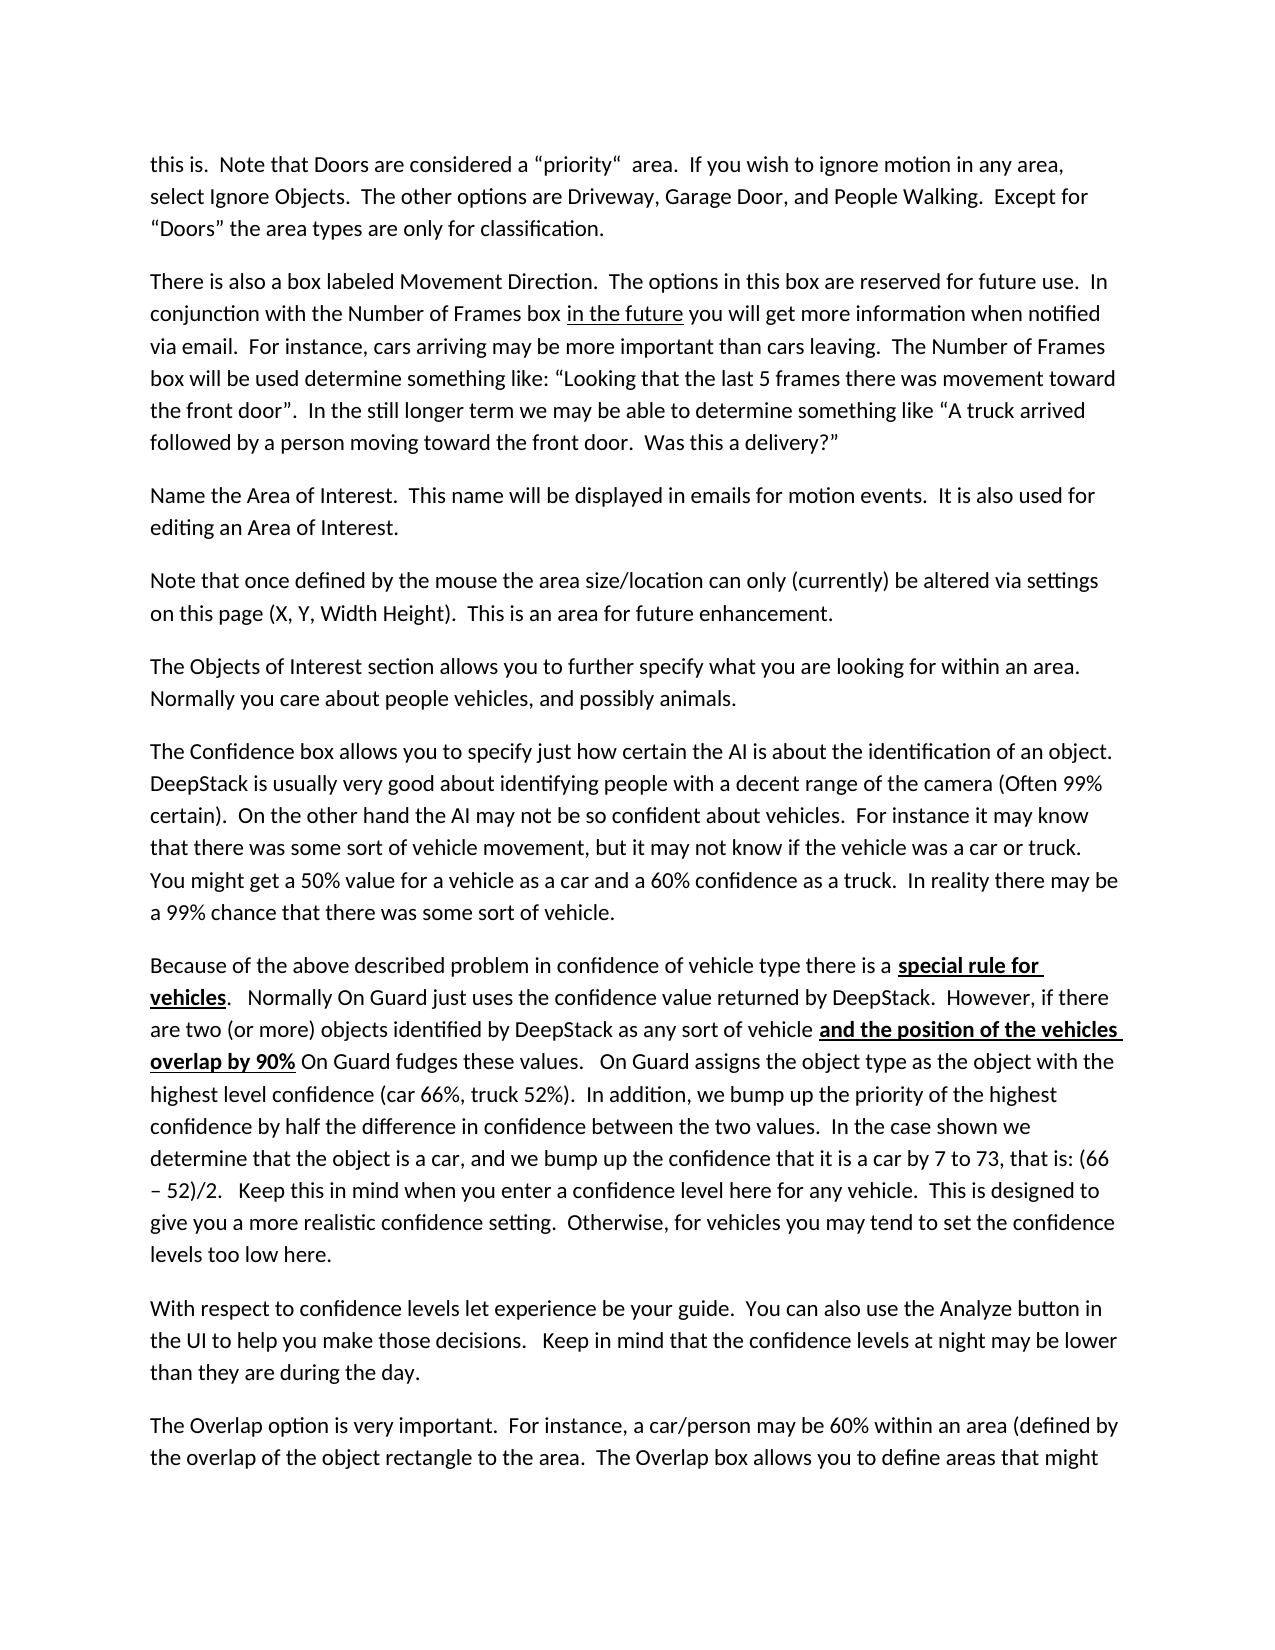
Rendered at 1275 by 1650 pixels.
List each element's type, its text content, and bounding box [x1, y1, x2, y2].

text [150, 1411, 1125, 1471]
text With respect to confidence levels let experience be your guide. You can also use the Analyze button in the UI to help you make those decisions. Keep in mind that the confidence levels at night may be lower than they are during the day. [150, 1294, 1125, 1386]
text Name the Area of Interest. This name will be displayed in emails for motion events. It is also used for editing an Area of Interest. [150, 481, 1125, 542]
text The Confidence box allows you to specify just how certain the AI is about the identification of an object. DeepStack is usually very good about identifying people with a decent range of the camera (Often 99% certain). On the other hand the AI may not be so confident about vehicles. For instance it may know that there was some sort of vehicle movement, but it may not know if the vehicle was a car or truck. You might get a 50% value for a vehicle as a car and a 60% confidence as a truck. In reality there may be a 99% chance that there was some sort of vehicle. [150, 737, 1125, 926]
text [150, 150, 1125, 242]
text Because of the above described problem in confidence of vehicle type there is a special rule for vehicles. Normally On Guard just uses the confidence value returned by DeepStack. However, if there are two (or more) objects identified by DeepStack as any sort of vehicle and the position of the vehicles overlap by 90% On Guard fudges these values. On Guard assigns the object type as the object with the highest level confidence (car 66%, truck 52%). In addition, we bump up the priority of the highest confidence by half the difference in confidence between the two values. In the case shown we determine that the object is a car, and we bump up the confidence that it is a car by 7 to 73, that is: (66 – 52)/2. Keep this in mind when you enter a confidence level here for any vehicle. This is designed to give you a more realistic confidence setting. Otherwise, for vehicles you may tend to set the confidence levels too low here. [150, 951, 1125, 1269]
text The Objects of Interest section allows you to further specify what you are looking for within an area. Normally you care about people vehicles, and possibly animals. [150, 652, 1125, 712]
text There is also a box labeled Movement Direction. The options in this box are reserved for future use. In conjunction with the Number of Frames box in the future you will get more information when notified via email. For instance, cars arriving may be more important than cars leaving. The Number of Frames box will be used determine something like: “Looking that the last 5 frames there was movement toward the front door”. In the still longer term we may be able to determine something like “A truck arrived followed by a person moving toward the front door. Was this a delivery?” [150, 267, 1125, 456]
text Note that once defined by the mouse the area size/location can only (currently) be altered via settings on this page (X, Y, Width Height). This is an area for future enhancement. [150, 567, 1125, 627]
